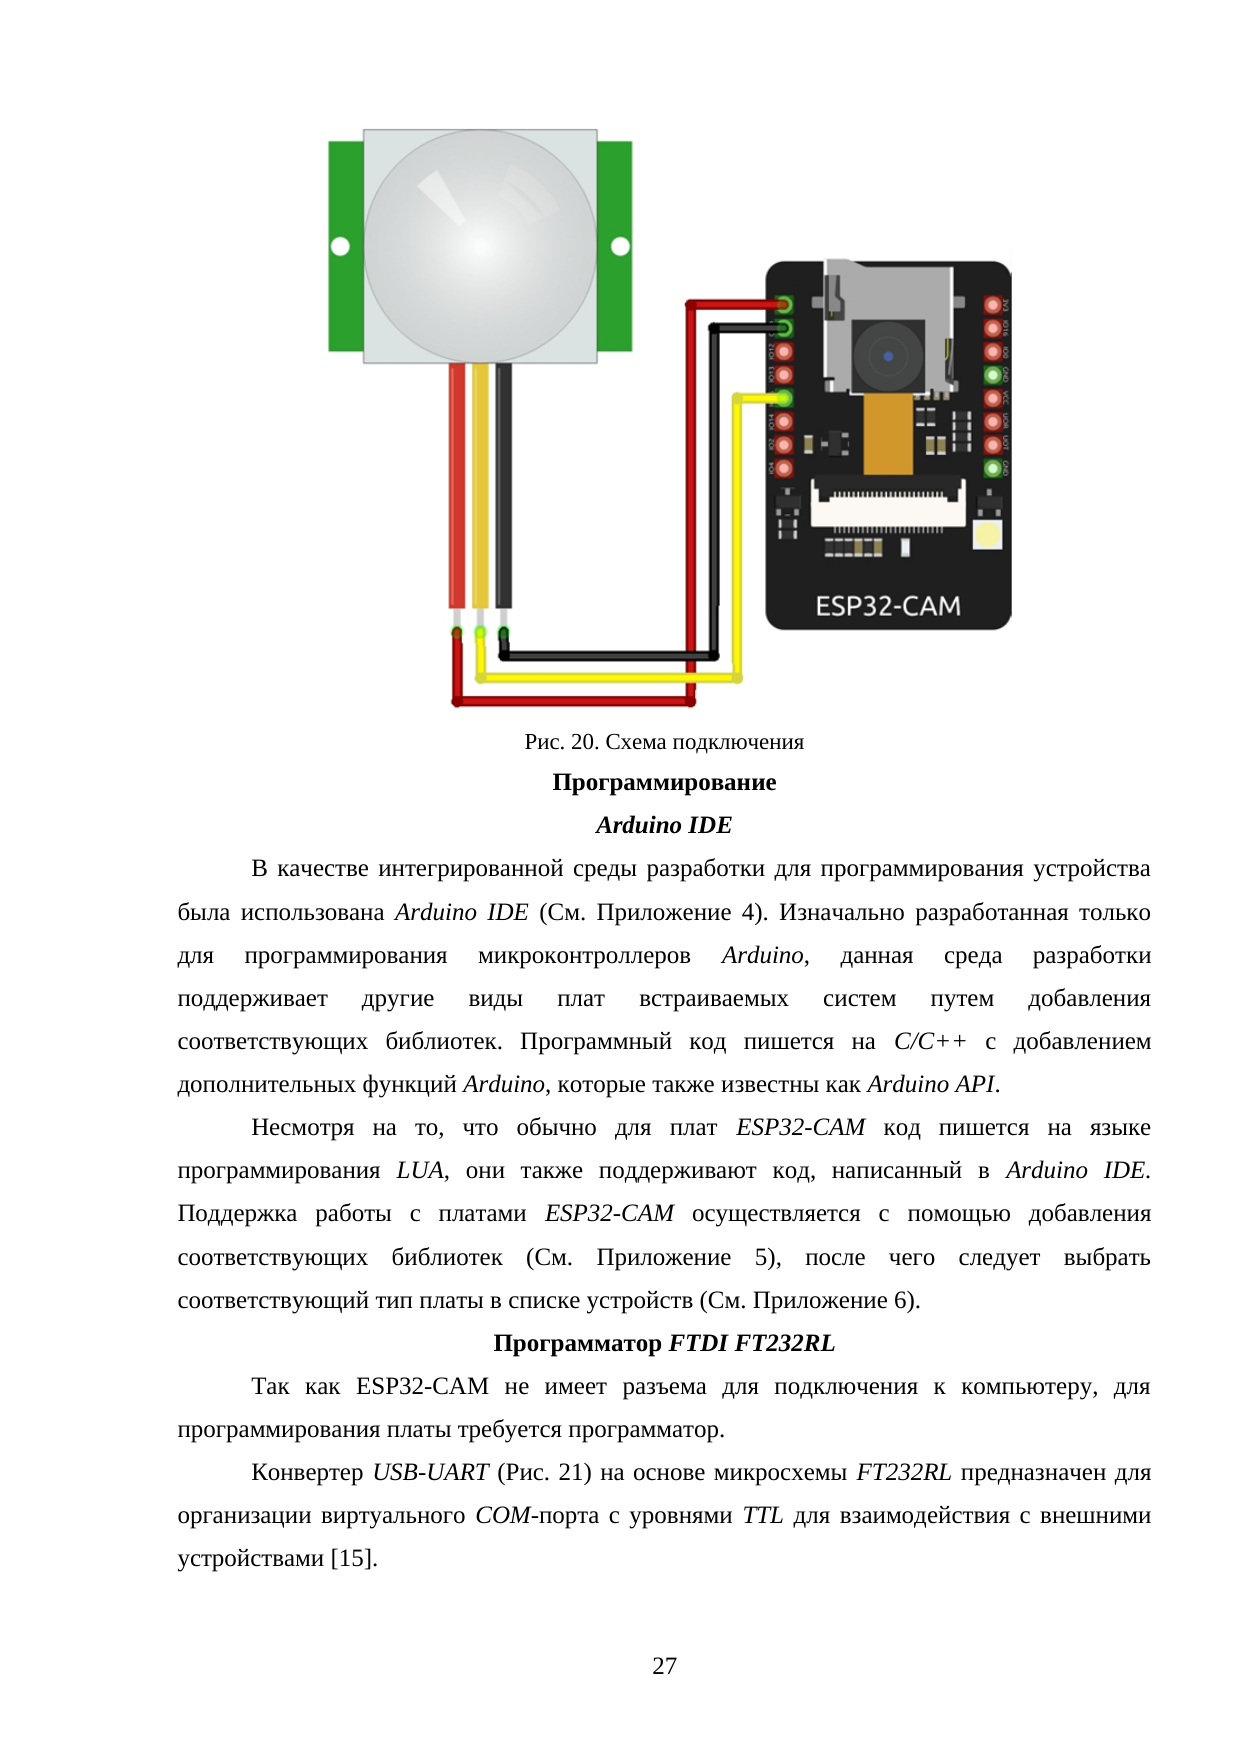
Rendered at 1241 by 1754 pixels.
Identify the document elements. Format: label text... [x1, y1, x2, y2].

text Конвертер USB-UART (Рис. 21) на основе микросхемы FT232RL предназначен для организации виртуального COM-порта с уровнями TTL для взаимодействия с внешними устройствами [15]. [177, 1457, 1152, 1572]
subtitle Программатор FTDI FT232RL [177, 1328, 1152, 1357]
text Несмотря на то, что обычно для плат ESP32-CAM код пишется на языке программирования LUA, они также поддерживают код, написанный в Arduino IDE. Поддержка работы с платами ESP32-CAM осуществляется с помощью добавления соответствующих библиотек (См. Приложение 5), после чего следует выбрать соответствующий тип платы в списке устройств (См. Приложение 6). [177, 1112, 1152, 1313]
subtitle Программирование [177, 767, 1152, 796]
text Рис. 20. Схема подключения [177, 728, 1152, 754]
text В качестве интегрированной среды разработки для программирования устройства была использована Arduino IDE (См. Приложение 4). Изначально разработанная только для программирования микроконтроллеров Arduino, данная среда разработки поддерживает другие виды плат встраиваемых систем путем добавления соответствующих библиотек. Программный код пишется на C/C++ с добавлением дополнительных функций Arduino, которые также известны как Arduino API. [177, 853, 1152, 1098]
subtitle Arduino IDE [177, 810, 1152, 839]
picture [317, 118, 1012, 714]
text Так как ESP32-CAM не имеет разъема для подключения к компьютеру, для программирования платы требуется программатор. [177, 1371, 1152, 1443]
